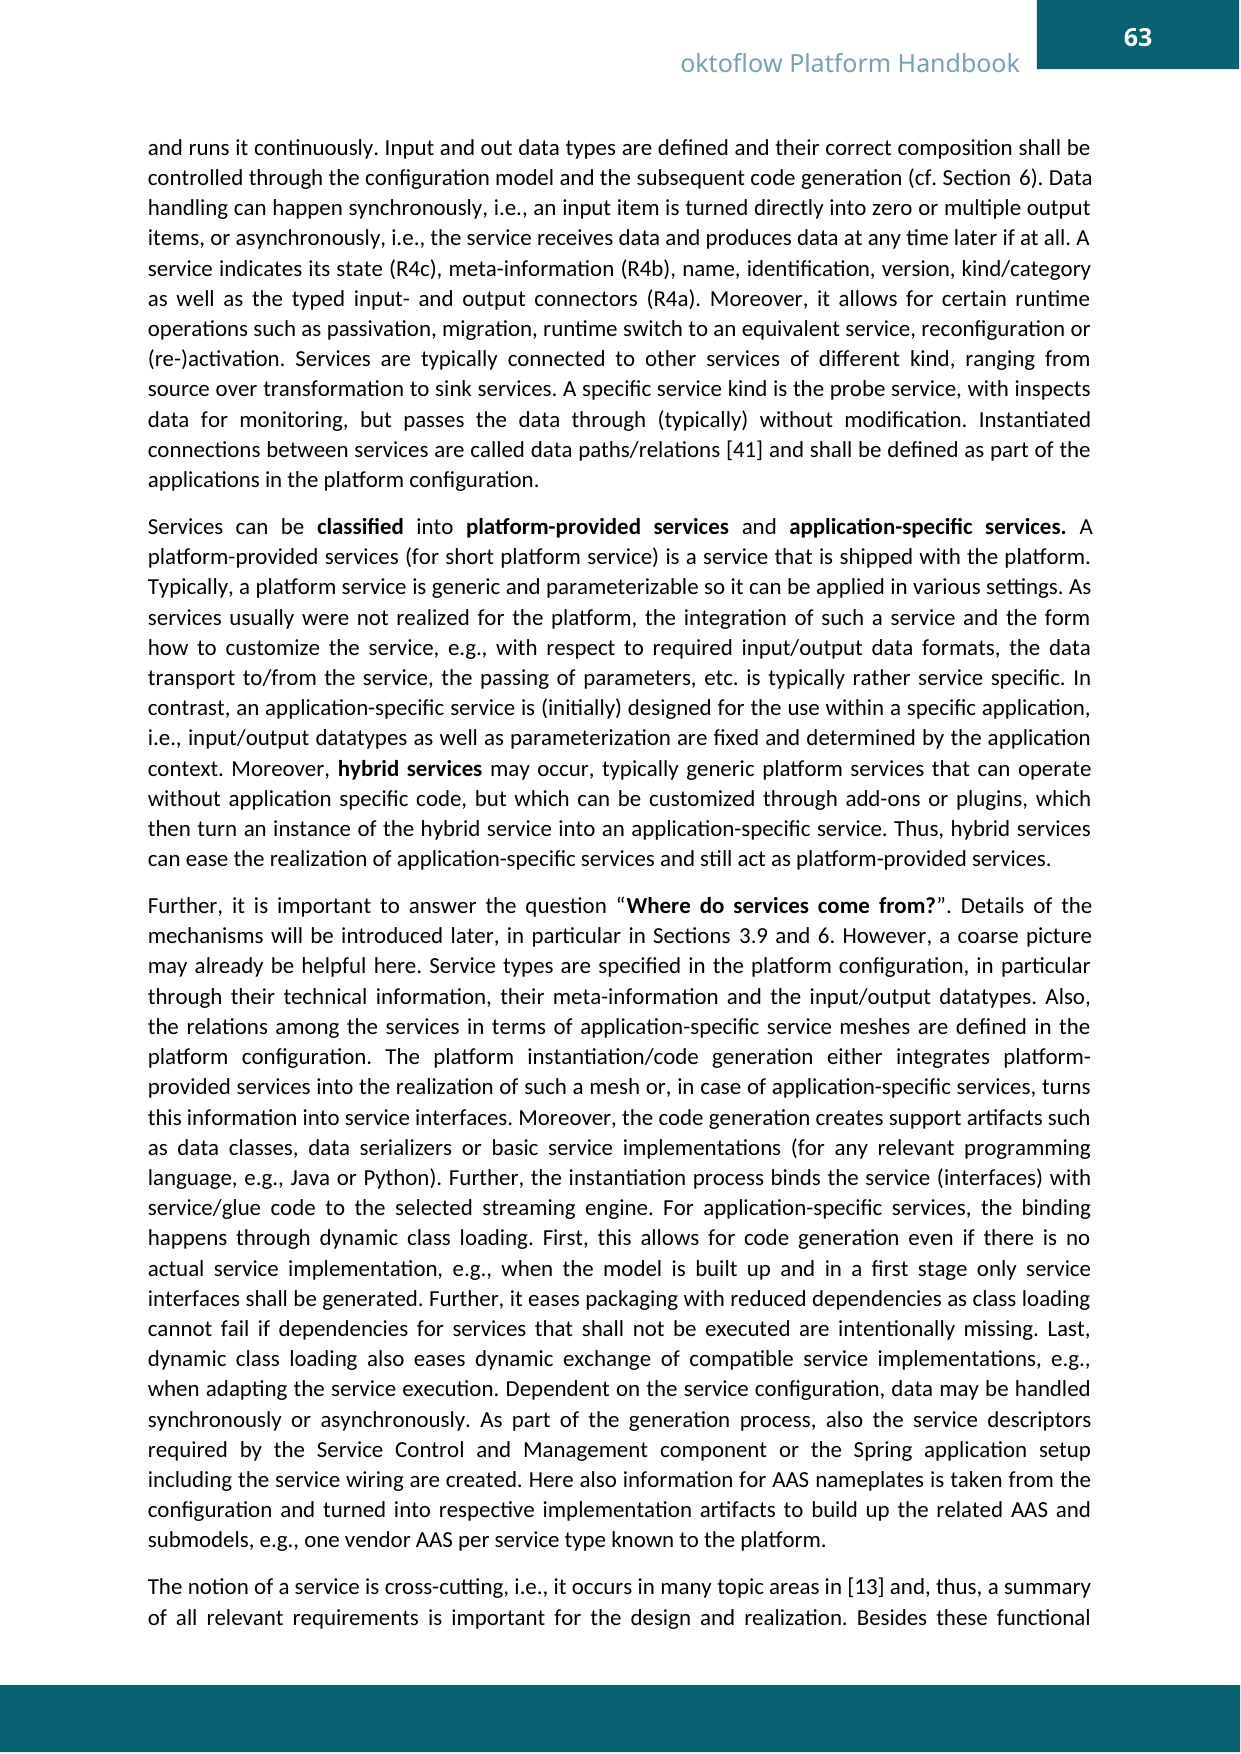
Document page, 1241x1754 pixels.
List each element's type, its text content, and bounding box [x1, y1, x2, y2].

text Services can be classified into platform-provided services and application-specific services. A platform-provided services (for short platform service) is a service that is shipped with the platform. Typically, a platform service is generic and parameterizable so it can be applied in various settings. As services usually were not realized for the platform, the integration of such a service and the form how to customize the service, e.g., with respect to required input/output data formats, the data transport to/from the service, the passing of parameters, etc. is typically rather service specific. In contrast, an application-specific service is (initially) designed for the use within a specific application, i.e., input/output datatypes as well as parameterization are fixed and determined by the application context. Moreover, hybrid services may occur, typically generic platform services that can operate without application specific code, but which can be customized through add-ons or plugins, which then turn an instance of the hybrid service into an application-specific service. Thus, hybrid services can ease the realization of application-specific services and still act as platform-provided services. [148, 512, 1093, 872]
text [148, 133, 1093, 493]
text Further, it is important to answer the question “Where do services come from?”. Details of the mechanisms will be introduced later, in particular in Sections 3.9 and 6. However, a coarse picture may already be helpful here. Service types are specified in the platform configuration, in particular through their technical information, their meta-information and the input/output datatypes. Also, the relations among the services in terms of application-specific service meshes are defined in the platform configuration. The platform instantiation/code generation either integrates platform-provided services into the realization of such a mesh or, in case of application-specific services, turns this information into service interfaces. Moreover, the code generation creates support artifacts such as data classes, data serializers or basic service implementations (for any relevant programming language, e.g., Java or Python). Further, the instantiation process binds the service (interfaces) with service/glue code to the selected streaming engine. For application-specific services, the binding happens through dynamic class loading. First, this allows for code generation even if there is no actual service implementation, e.g., when the model is built up and in a first stage only service interfaces shall be generated. Further, it eases packaging with reduced dependencies as class loading cannot fail if dependencies for services that shall not be executed are intentionally missing. Last, dynamic class loading also eases dynamic exchange of compatible service implementations, e.g., when adapting the service execution. Dependent on the service configuration, data may be handled synchronously or asynchronously. As part of the generation process, also the service descriptors required by the Service Control and Management component or the Spring application setup including the service wiring are created. Here also information for AAS nameplates is taken from the configuration and turned into respective implementation artifacts to build up the related AAS and submodels, e.g., one vendor AAS per service type known to the platform. [148, 891, 1093, 1554]
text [148, 1572, 1093, 1631]
